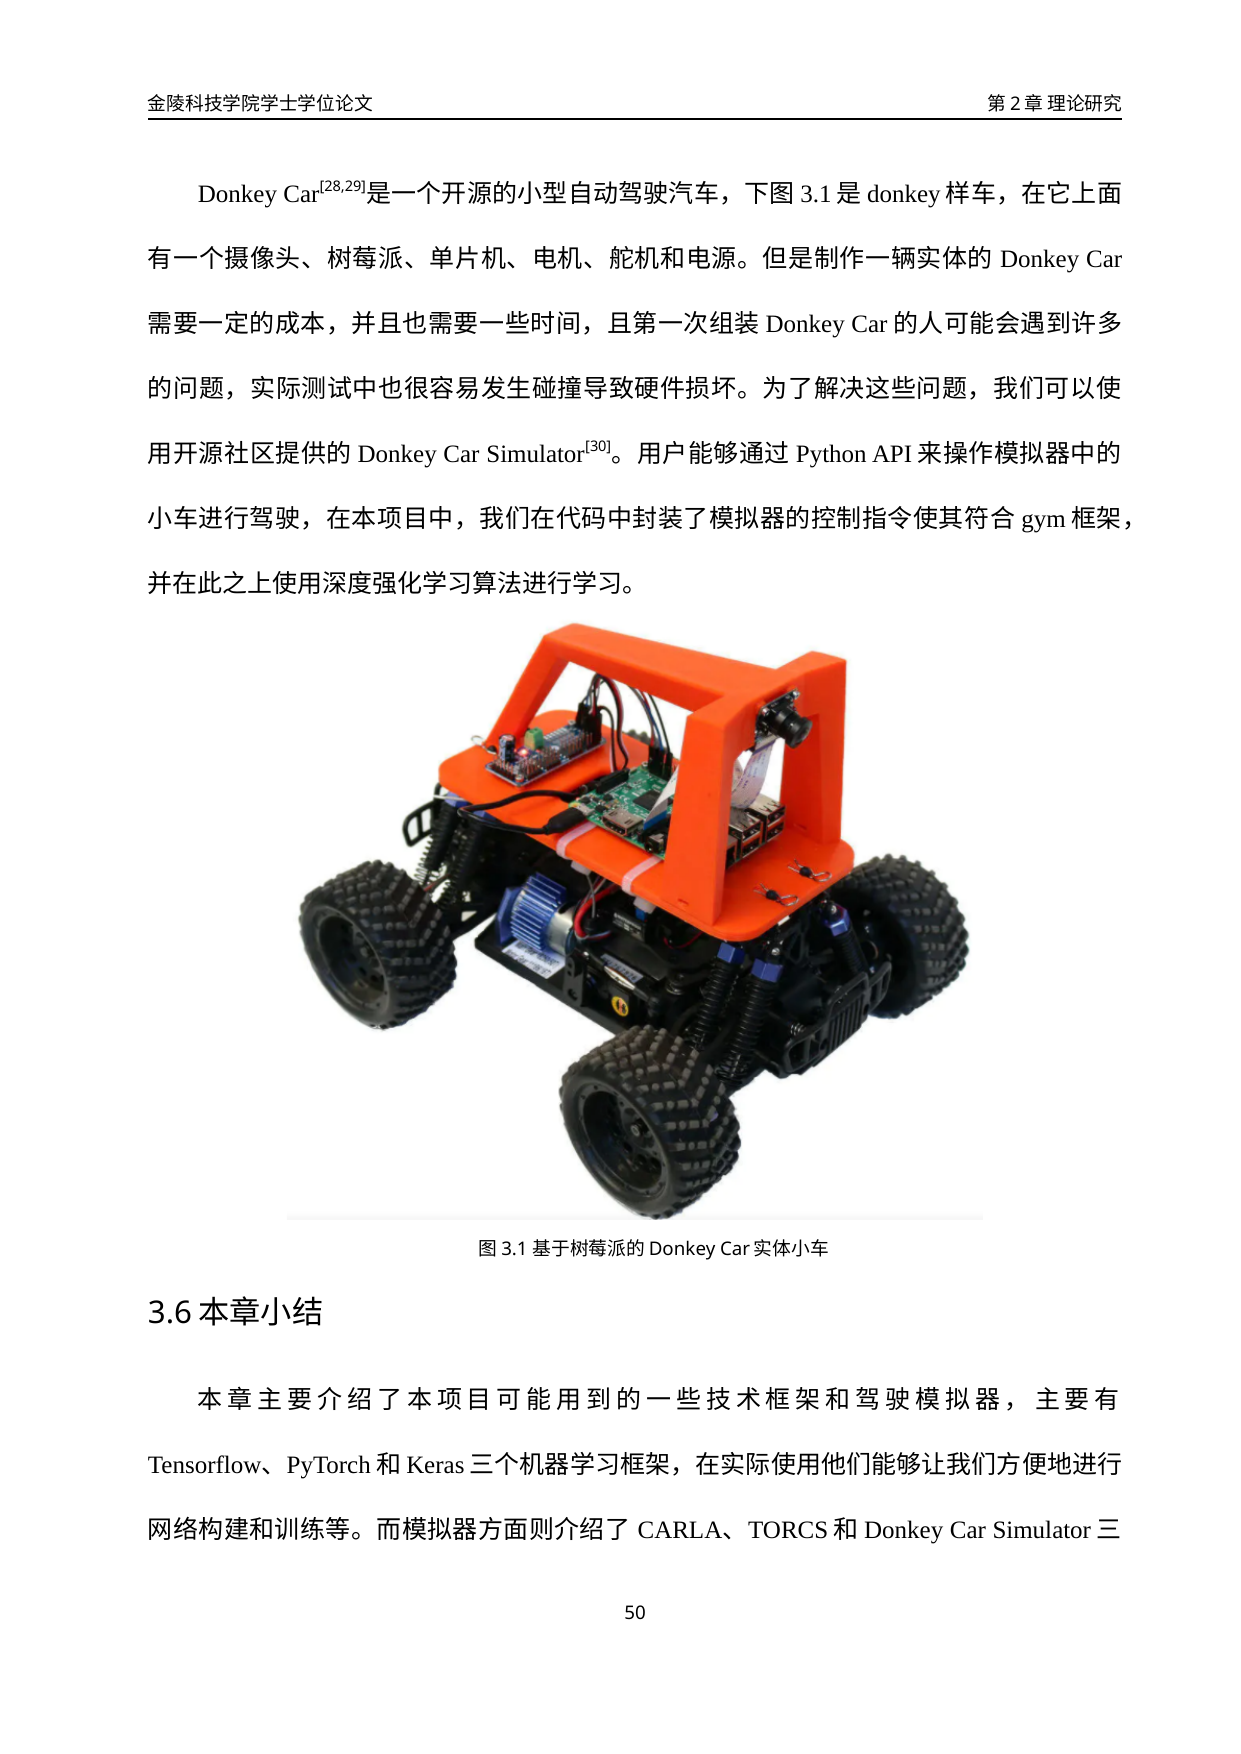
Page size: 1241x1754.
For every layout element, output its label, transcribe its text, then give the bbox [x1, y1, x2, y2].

subtitle 3.6本章小结 [148, 1277, 1122, 1342]
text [148, 1365, 1122, 1560]
text 图3.1 基于树莓派的Donkey Car实体小车 [148, 1231, 1122, 1264]
text Donkey Car[28,29]是一个开源的小型自动驾驶汽车，下图3.1是donkey样车，在它上面有一个摄像头、树莓派、单片机、电机、舵机和电源。但是制作一辆实体的Donkey Car需要一定的成本，并且也需要一些时间，且第一次组装Donkey Car的人可能会遇到许多的问题，实际测试中也很容易发生碰撞导致硬件损坏。为了解决这些问题，我们可以使用开源社区提供的Donkey Car Simulator[30]。用户能够通过Python API来操作模拟器中的小车进行驾驶，在本项目中，我们在代码中封装了模拟器的控制指令使其符合gym框架，并在此之上使用深度强化学习算法进行学习。 [148, 159, 1122, 614]
picture [286, 613, 983, 1223]
